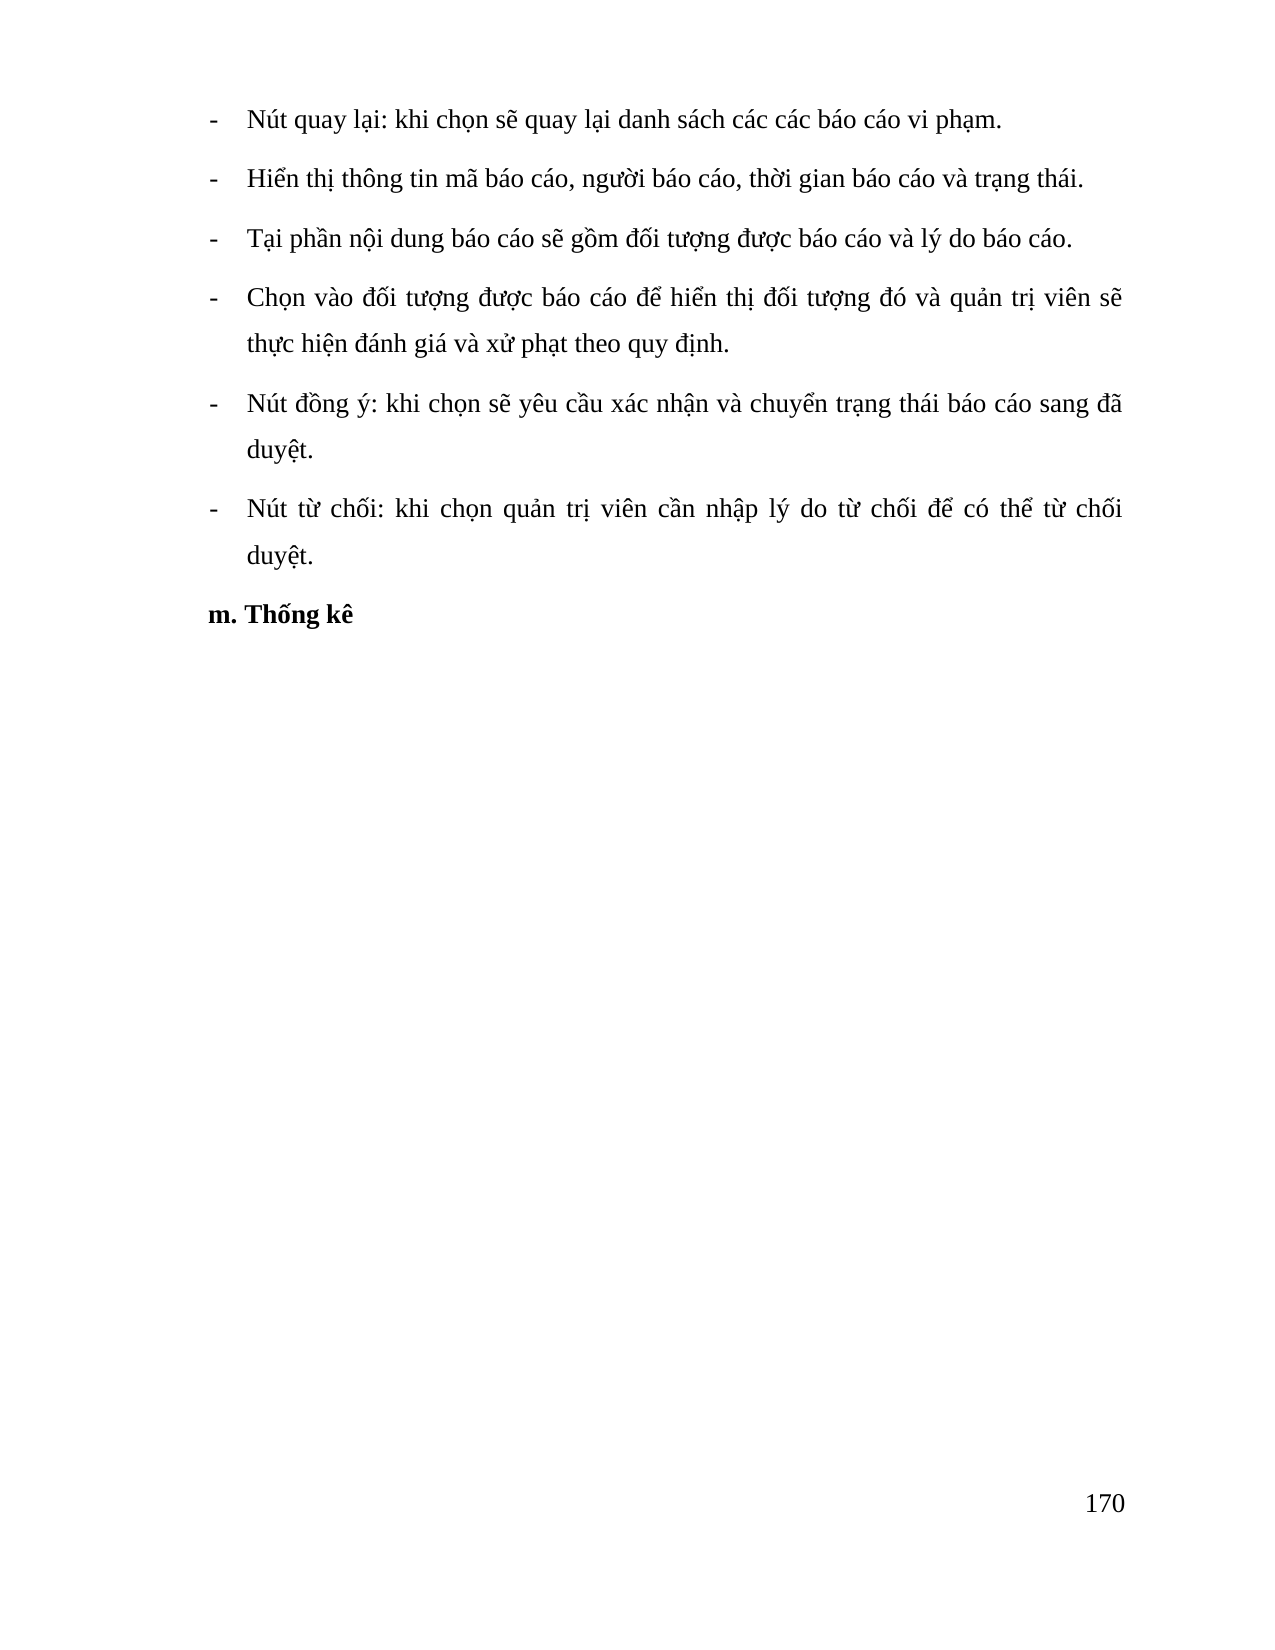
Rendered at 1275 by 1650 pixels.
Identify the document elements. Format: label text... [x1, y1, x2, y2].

list Nút từ chối: khi chọn quản trị viên cần nhập lý do từ chối để có thể từ chối duyệt. [209, 493, 1125, 570]
list Thống kê [208, 598, 1125, 629]
list Nút quay lại: khi chọn sẽ quay lại danh sách các các báo cáo vi phạm. [209, 103, 1125, 134]
list Hiển thị thông tin mã báo cáo, người báo cáo, thời gian báo cáo và trạng thái. [209, 163, 1125, 194]
list Tại phần nội dung báo cáo sẽ gồm đối tượng được báo cáo và lý do báo cáo. [209, 222, 1125, 253]
list Chọn vào đối tượng được báo cáo để hiển thị đối tượng đó và quản trị viên sẽ thực hiện đánh giá và xử phạt theo quy định. [209, 281, 1125, 359]
list Nút đồng ý: khi chọn sẽ yêu cầu xác nhận và chuyển trạng thái báo cáo sang đã duyệt. [209, 387, 1125, 464]
